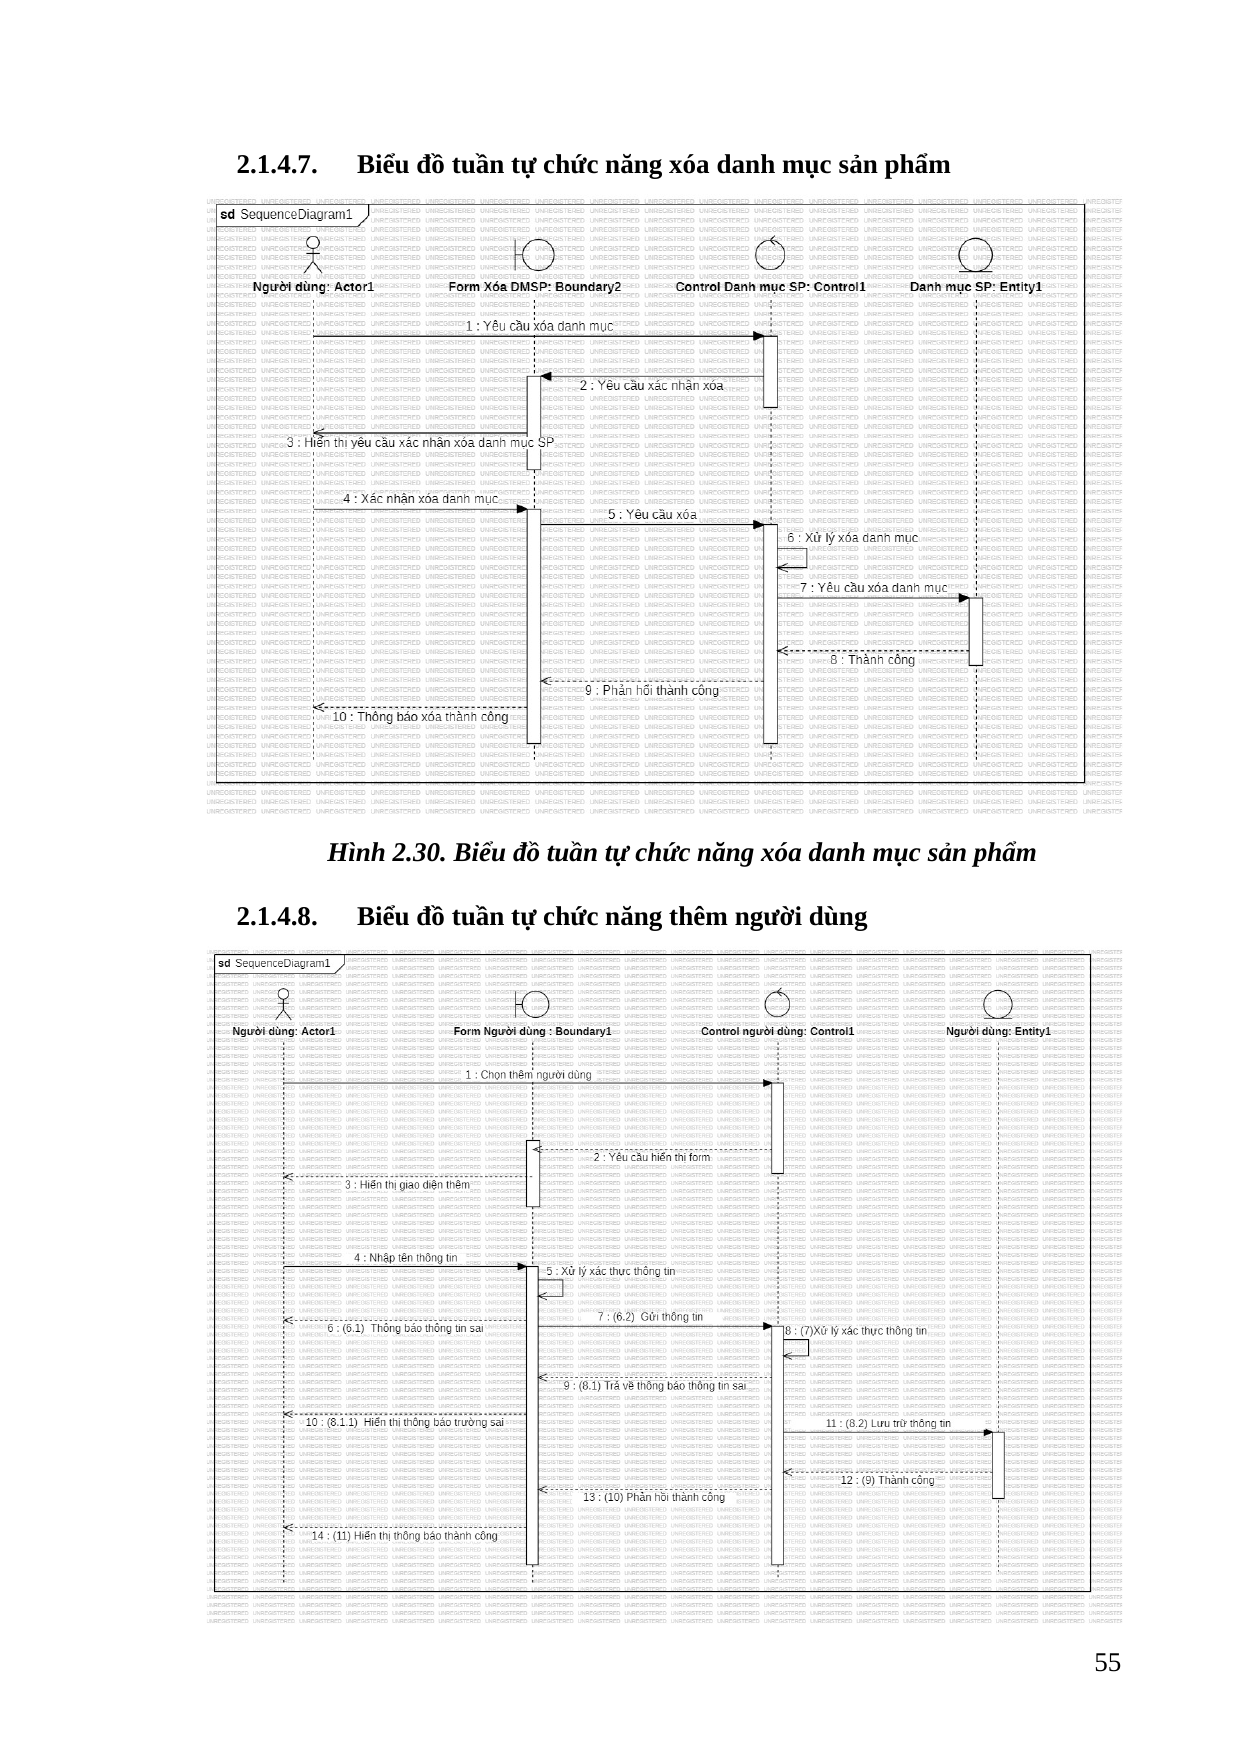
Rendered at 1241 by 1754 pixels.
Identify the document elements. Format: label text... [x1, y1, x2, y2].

subtitle Biểu đồ tuần tự chức năng thêm người dùng [236, 899, 1122, 931]
subtitle Biểu đồ tuần tự chức năng xóa danh mục sản phẩm [236, 148, 1122, 179]
picture [206, 194, 1123, 821]
picture [206, 946, 1123, 1624]
text Hình 2.30. Biểu đồ tuần tự chức năng xóa danh mục sản phẩm [244, 836, 1122, 867]
